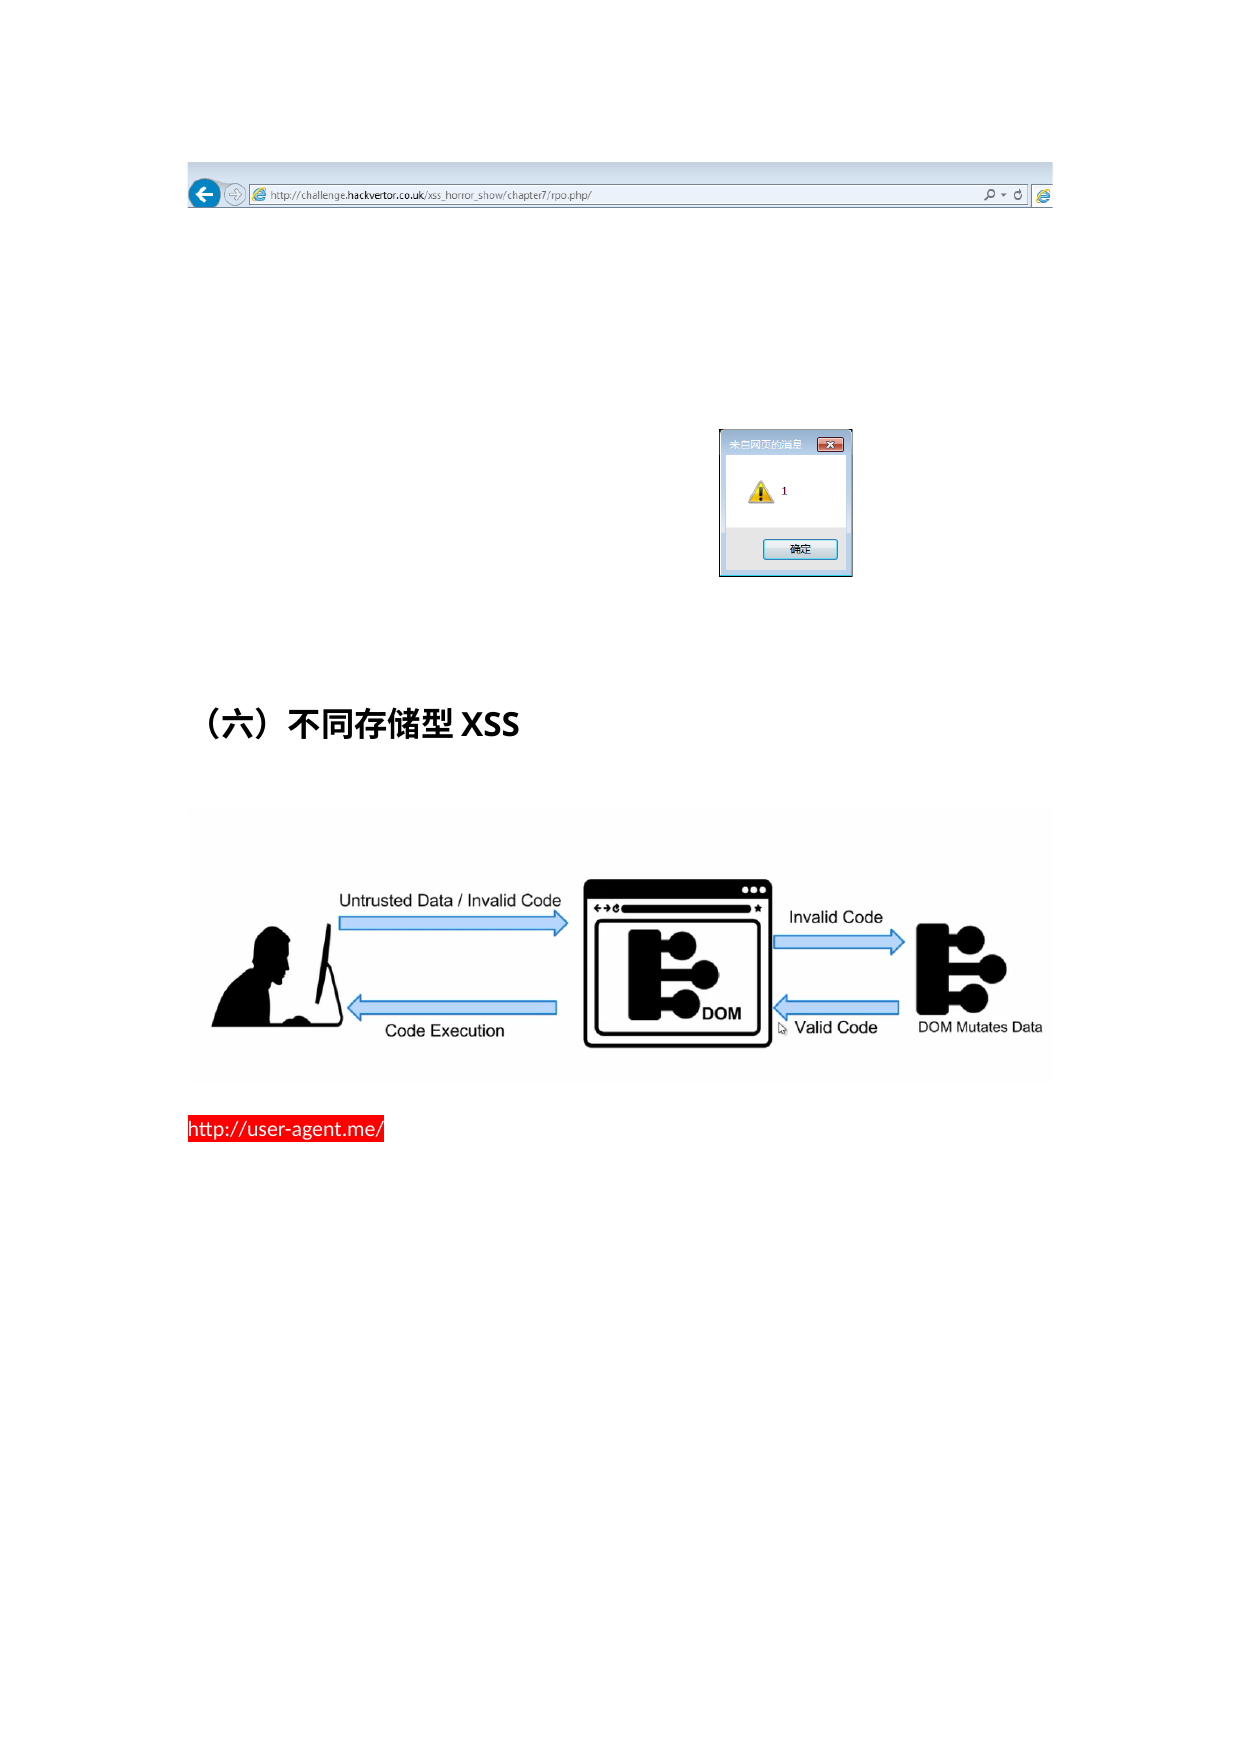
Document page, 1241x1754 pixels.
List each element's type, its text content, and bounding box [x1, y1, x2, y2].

text http://user-agent.me/ [187, 1112, 1053, 1144]
subtitle （六）不同存储型XSS [187, 690, 1053, 755]
picture [187, 806, 1053, 1083]
picture [187, 162, 1053, 619]
